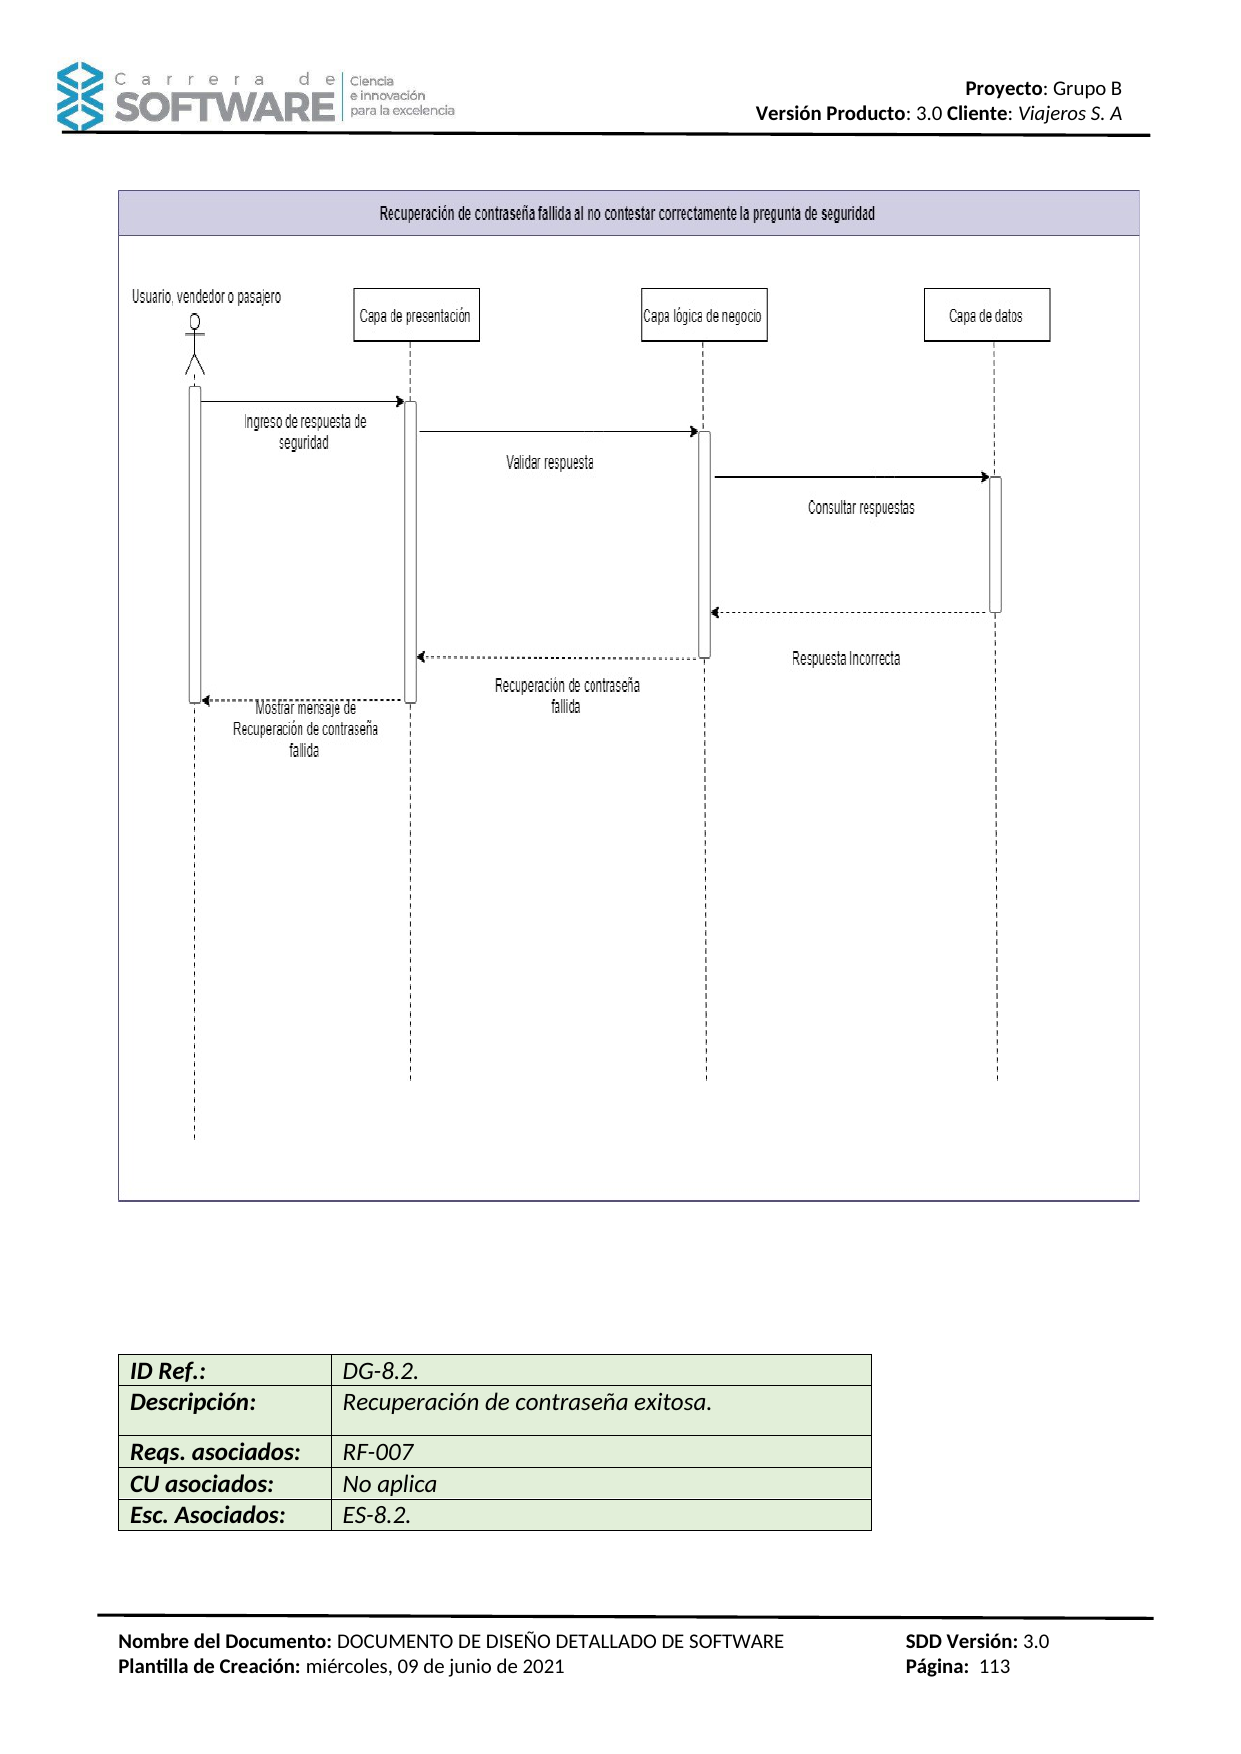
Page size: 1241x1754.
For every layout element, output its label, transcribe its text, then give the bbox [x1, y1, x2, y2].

table_cell CU asociados: [119, 1468, 331, 1498]
table_cell RF-007 [332, 1436, 871, 1467]
table_cell Esc. Asociados: [119, 1500, 331, 1530]
table_cell Recuperación de contraseña exitosa. [332, 1386, 871, 1435]
table_cell Reqs. asociados: [119, 1436, 331, 1467]
table_header DG-8.2. [332, 1355, 871, 1385]
table_cell Descripción: [119, 1386, 331, 1435]
table_cell ES-8.2. [332, 1500, 871, 1530]
picture [46, 46, 461, 154]
table_header ID Ref.: [119, 1355, 331, 1385]
table_cell No aplica [332, 1468, 871, 1498]
picture [118, 190, 1140, 1202]
